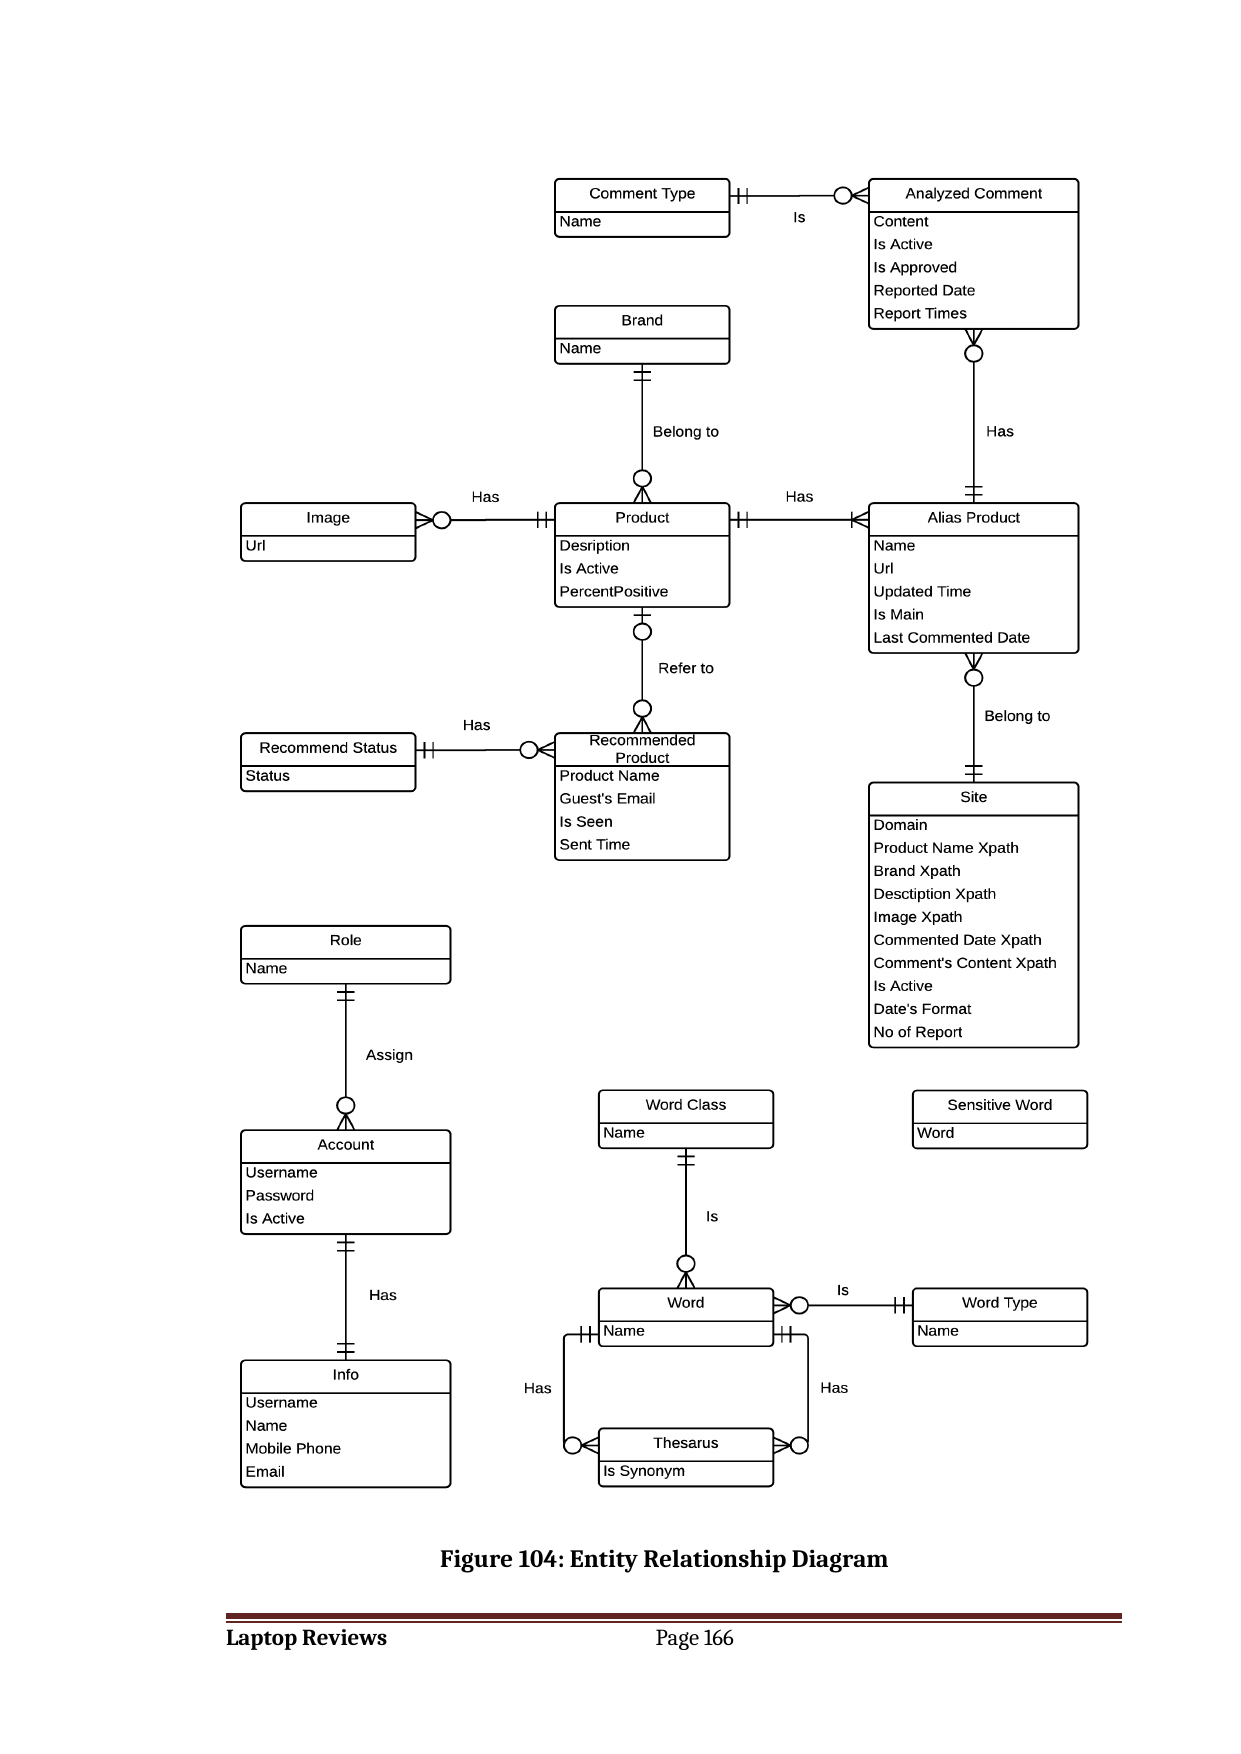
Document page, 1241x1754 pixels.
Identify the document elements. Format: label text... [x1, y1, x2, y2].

picture [207, 147, 1122, 1520]
text Figure 104: Entity Relationship Diagram [207, 1544, 1122, 1573]
